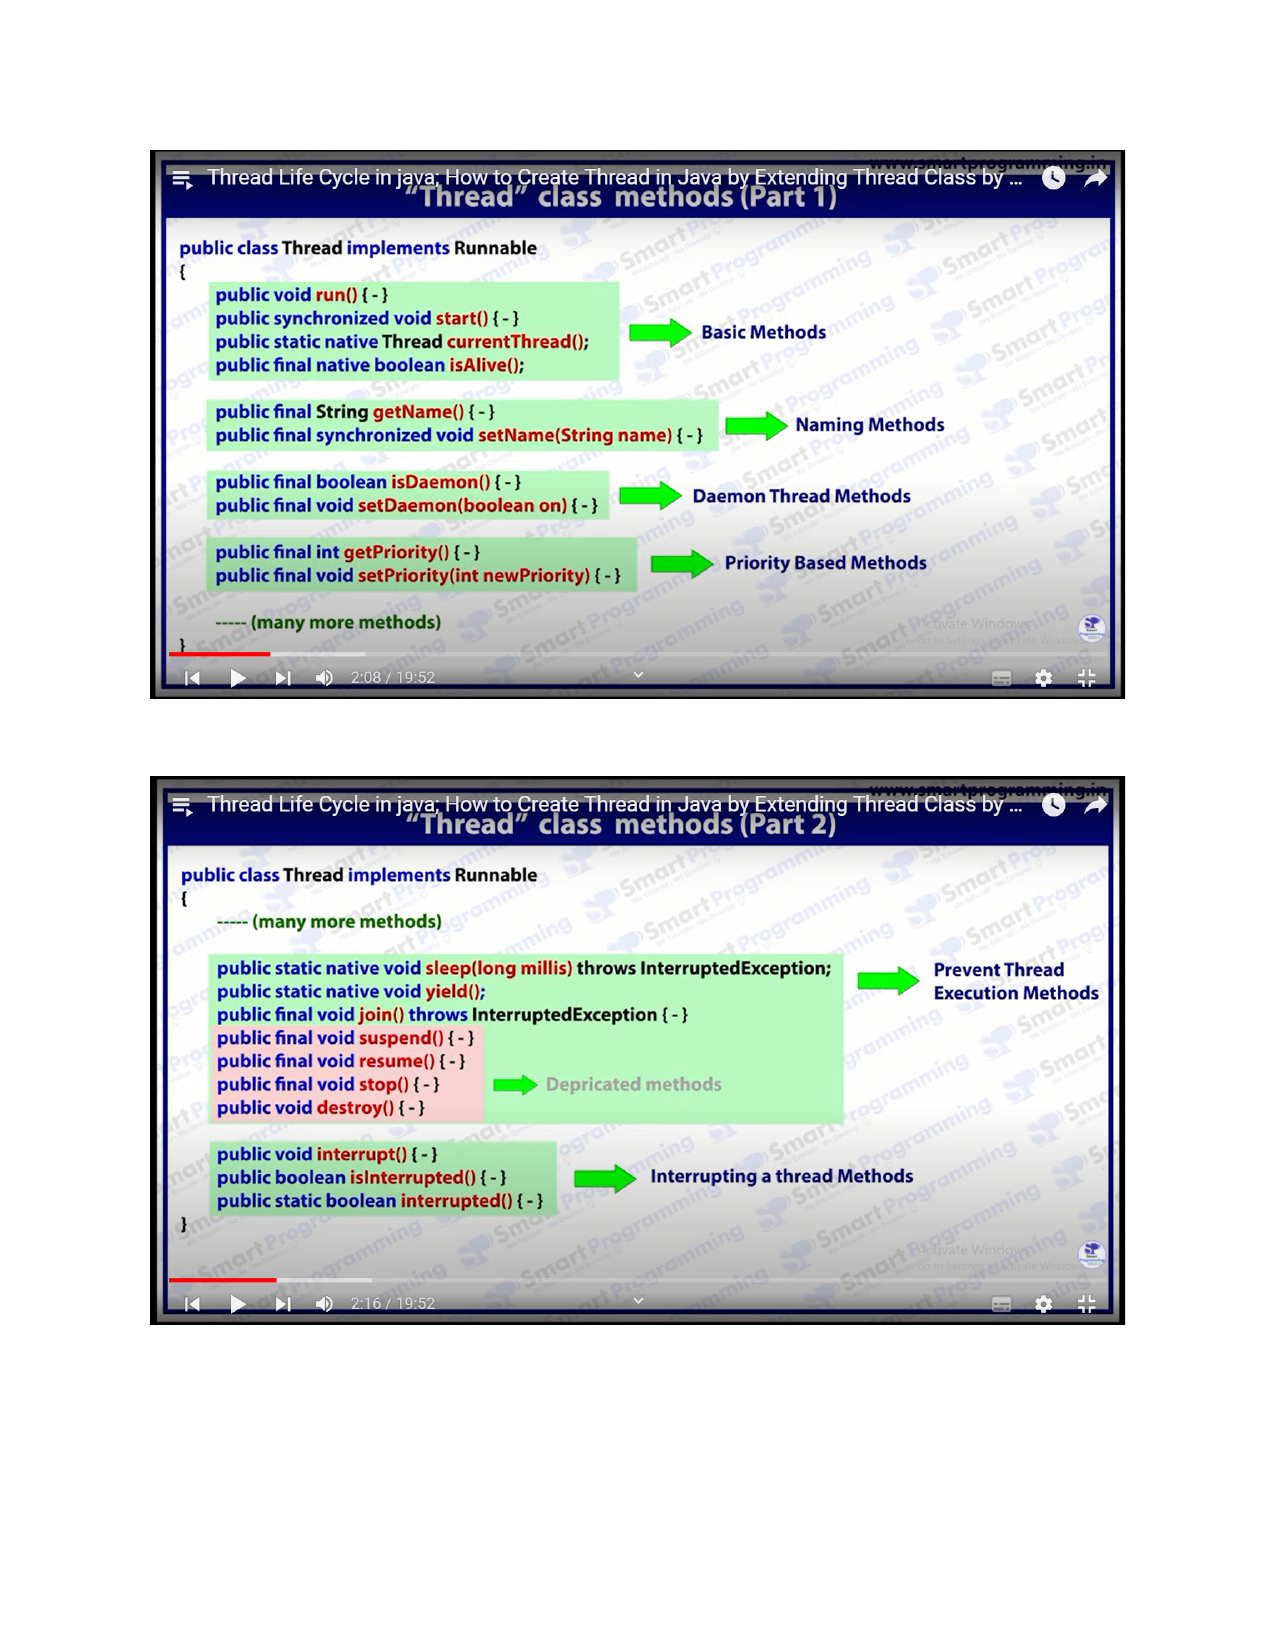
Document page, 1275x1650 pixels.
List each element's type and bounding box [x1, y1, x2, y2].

picture [150, 150, 1125, 699]
picture [150, 776, 1125, 1325]
